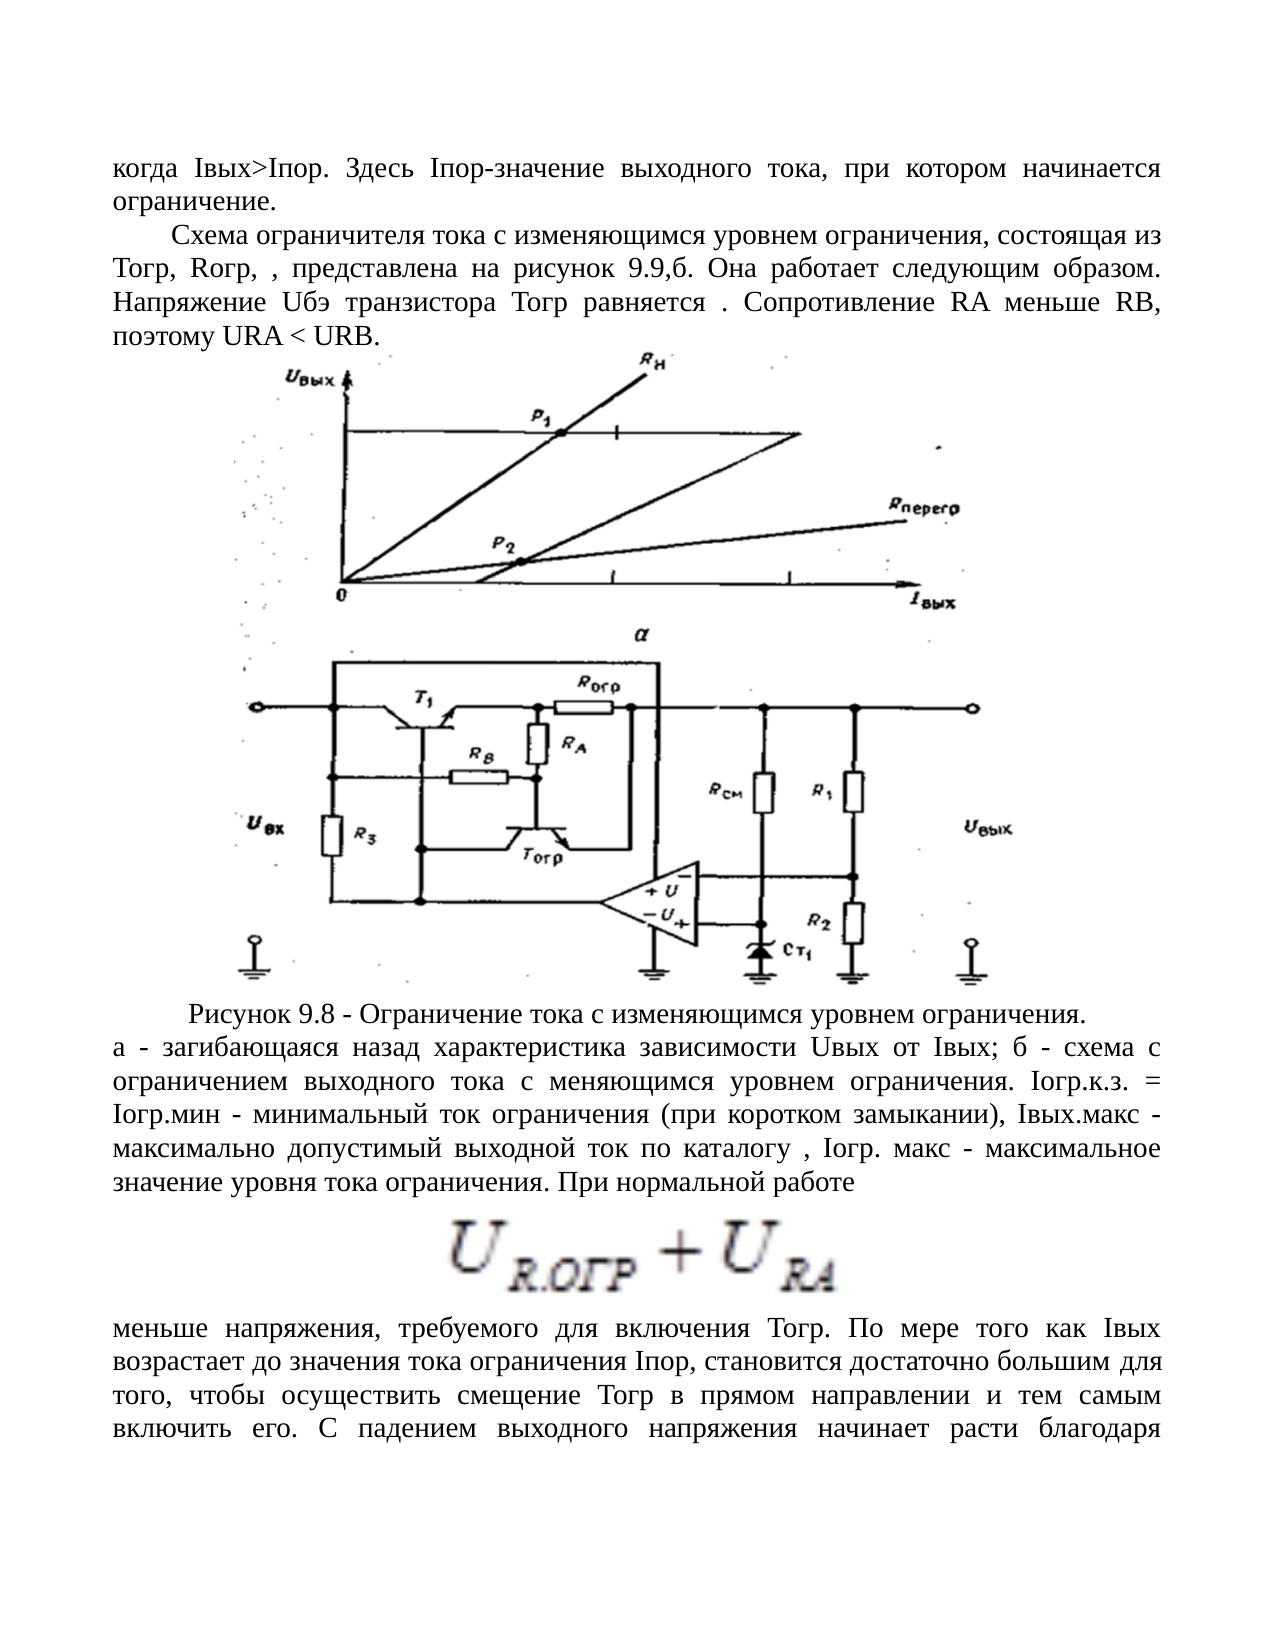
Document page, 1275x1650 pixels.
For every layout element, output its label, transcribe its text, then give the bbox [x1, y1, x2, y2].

picture [222, 351, 1053, 996]
text Рисунок 9.8 - Ограничение тока с изменяющимся уровнем ограничения. [112, 996, 1162, 1029]
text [112, 150, 1162, 217]
text Схема ограничителя тока с изменяющимся уровнем ограничения, состоящая из Тогр, Rогр, , представлена на рисунок 9.9,б. Она работает следующим образом. Напряжение Uбэ транзистора Тогр равняется . Сопротивление RA меньше RB, поэтому URA < URB. [112, 217, 1162, 351]
text а - загибающаяся назад характеристика зависимости Uвых от Iвых; б - схема с ограничением выходного тока с меняющимся уровнем ограничения. Iогр.к.з. = Iогр.мин - минимальный ток ограничения (при коротком замыкании), Iвых.макс - максимально допустимый выходной ток по каталогу , Iогр. макс - максимальное значение уровня тока ограничения. При нормальной работе [112, 1029, 1162, 1197]
picture [418, 1197, 857, 1310]
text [112, 1310, 1162, 1444]
